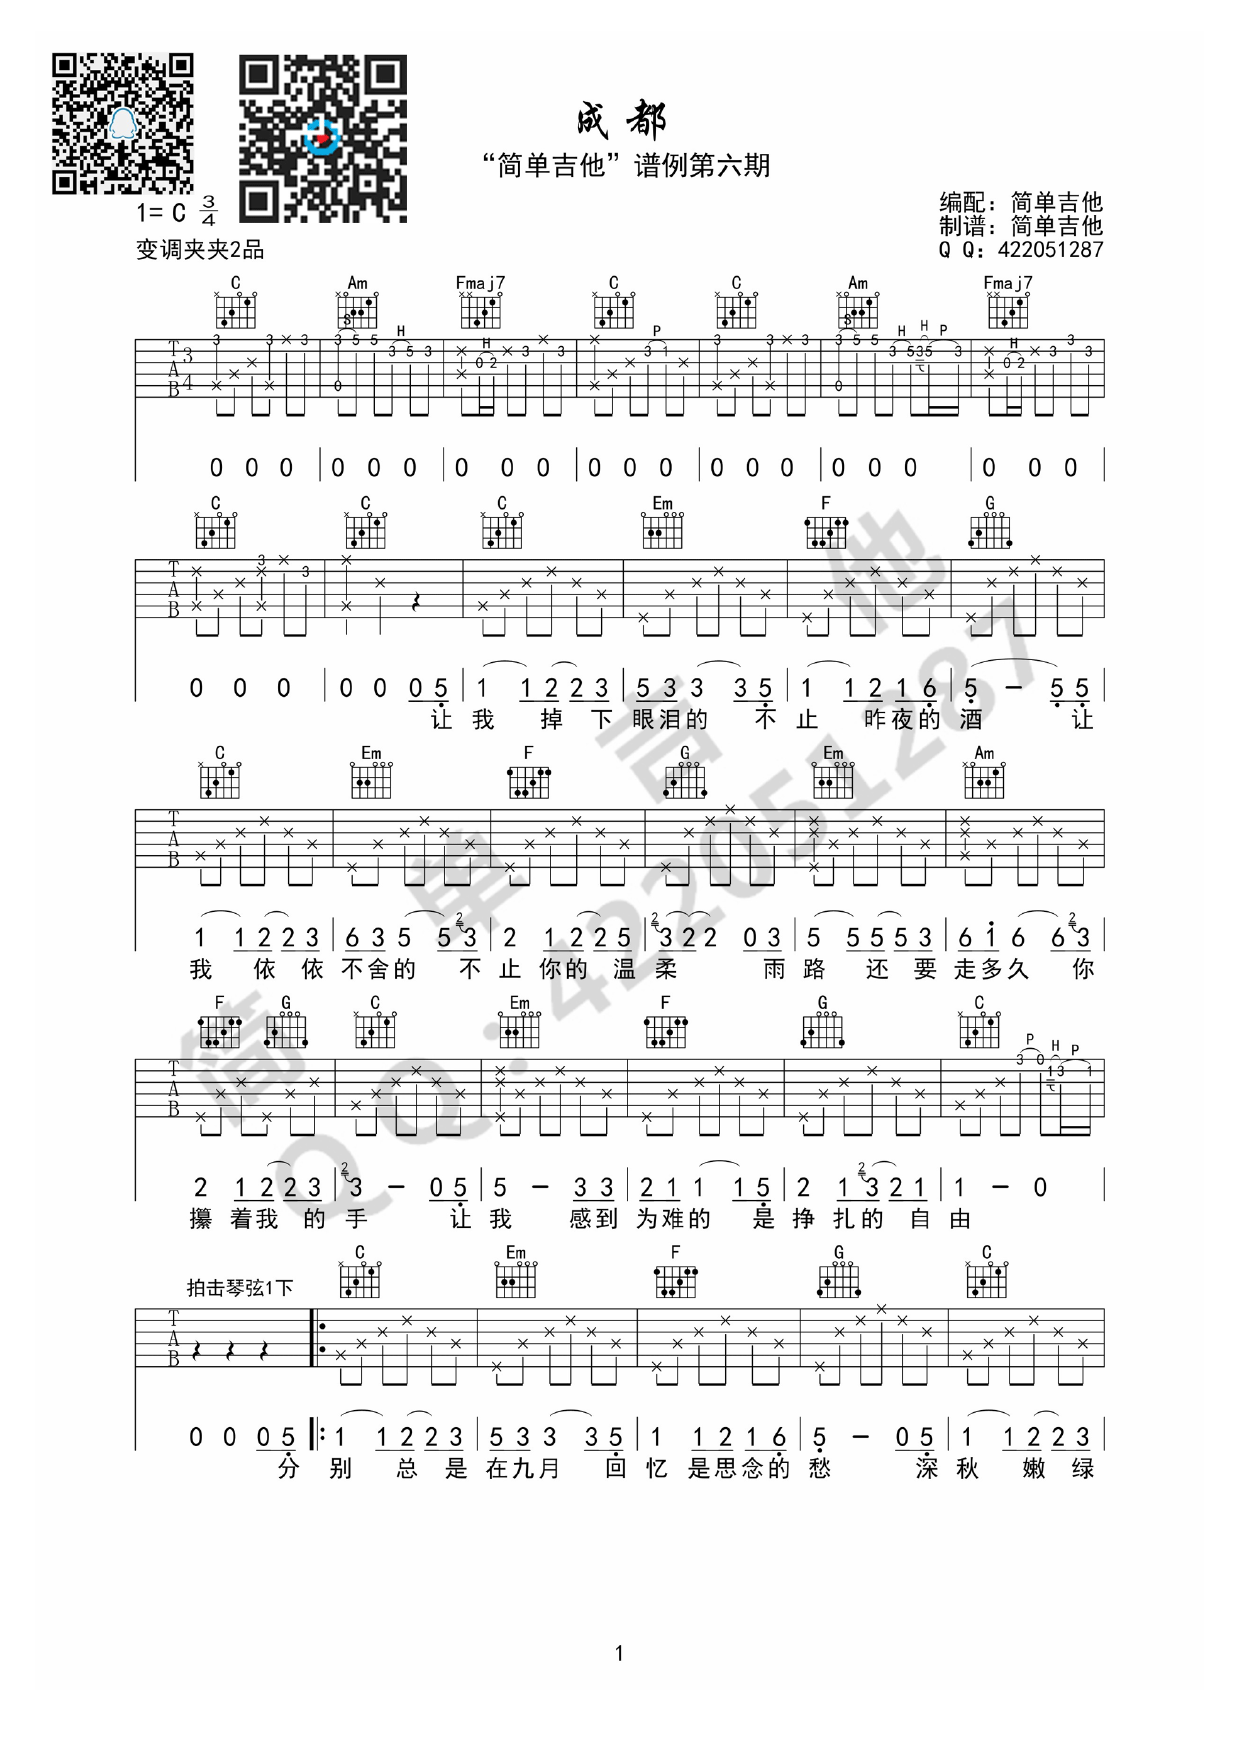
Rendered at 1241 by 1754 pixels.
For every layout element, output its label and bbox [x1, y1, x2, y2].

picture [35, 31, 1204, 1690]
